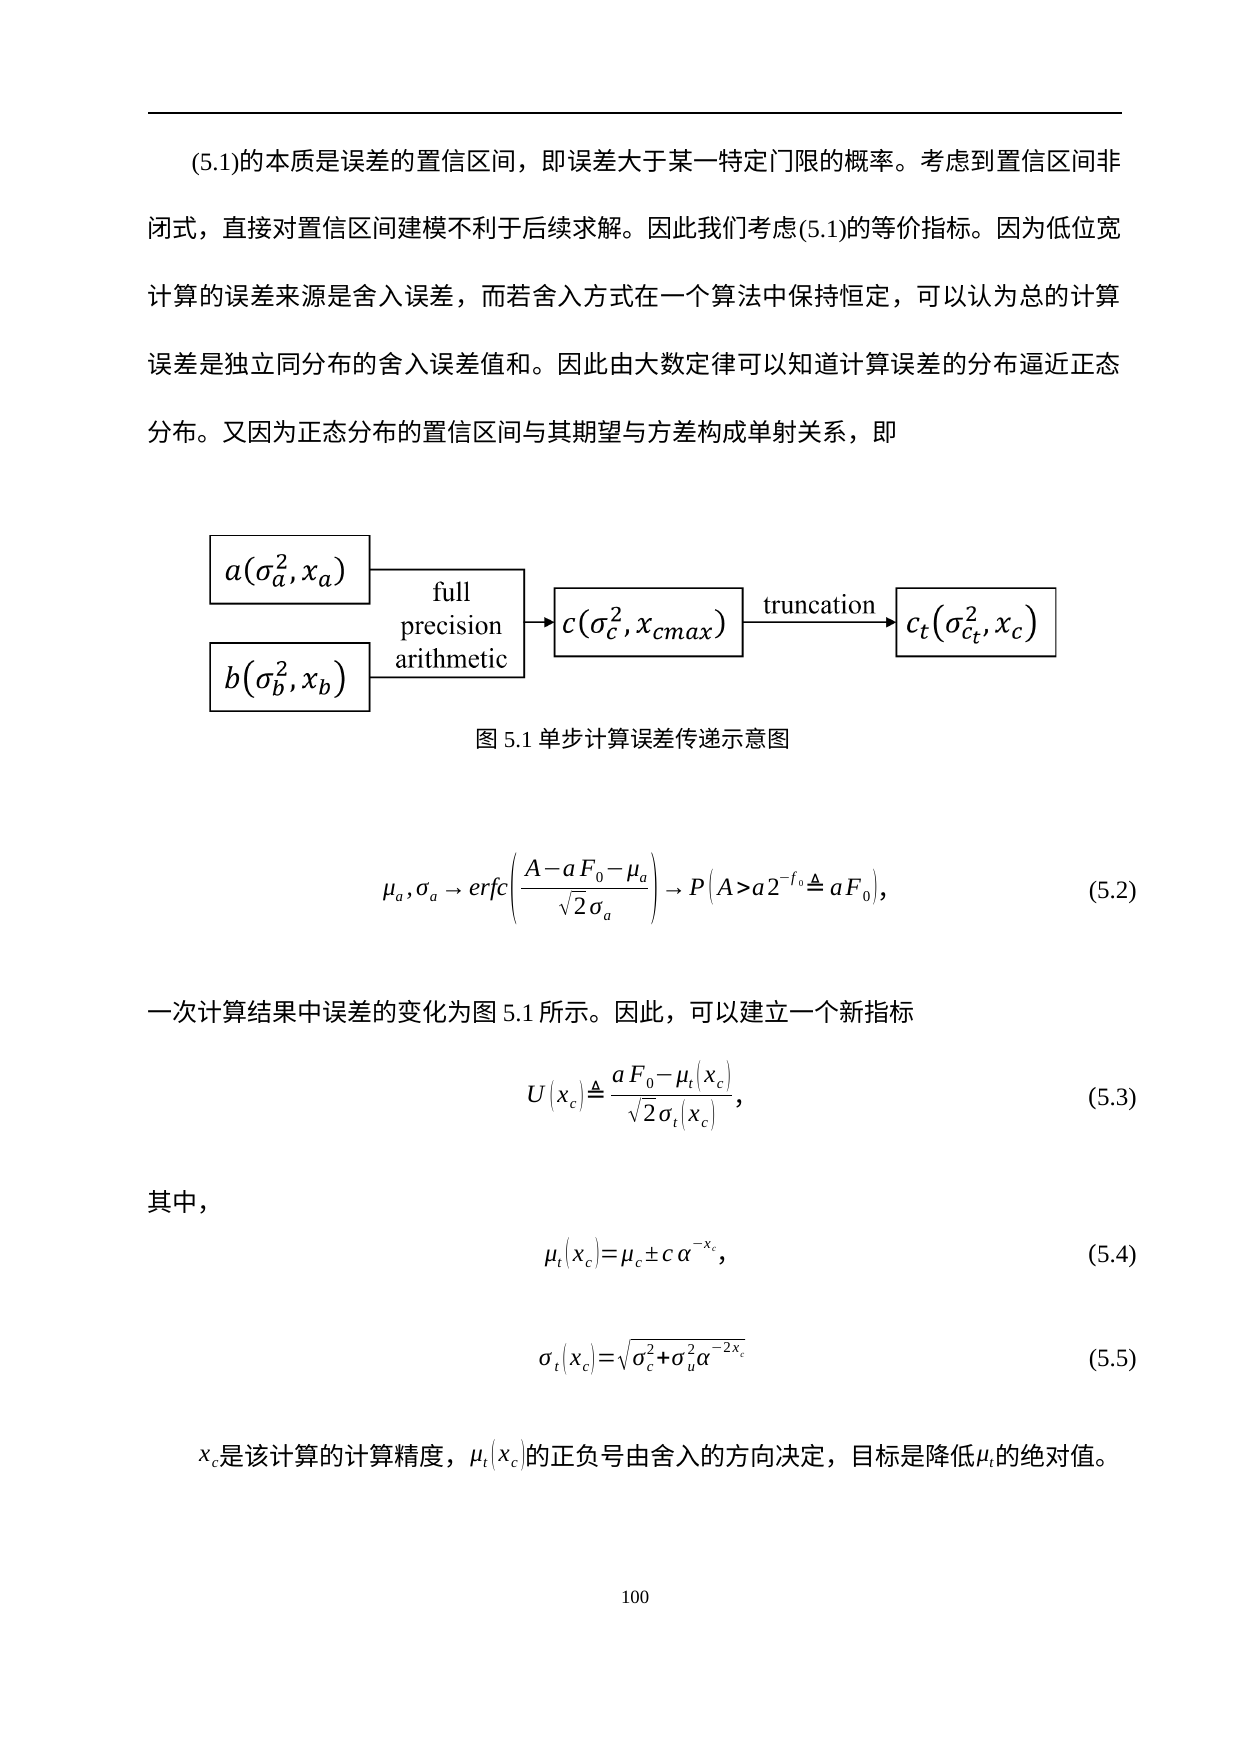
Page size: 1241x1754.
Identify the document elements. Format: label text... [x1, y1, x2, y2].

picture [209, 535, 1057, 712]
text (5.1)的本质是误差的置信区间，即误差大于某一特定门限的概率。考虑到置信区间非闭式，直接对置信区间建模不利于后续求解。因此我们考虑(5.1)的等价指标。因为低位宽计算的误差来源是舍入误差，而若舍入方式在一个算法中保持恒定，可以认为总的计算误差是独立同分布的舍入误差值和。因此由大数定律可以知道计算误差的分布逼近正态分布。又因为正态分布的置信区间与其期望与方差构成单射关系，即 [148, 125, 1122, 465]
text 一次计算结果中误差的变化为图5.1所示。因此，可以建立一个新指标 [148, 976, 1122, 1044]
text 是该计算的计算精度，的正负号由舍入的方向决定，目标是降低的绝对值。 [148, 1421, 1122, 1489]
text ， (5.4) [148, 1219, 1122, 1287]
text ， (5.3) [148, 1044, 1122, 1146]
text 其中， [148, 1182, 1122, 1219]
text (5.5) [148, 1323, 1122, 1391]
